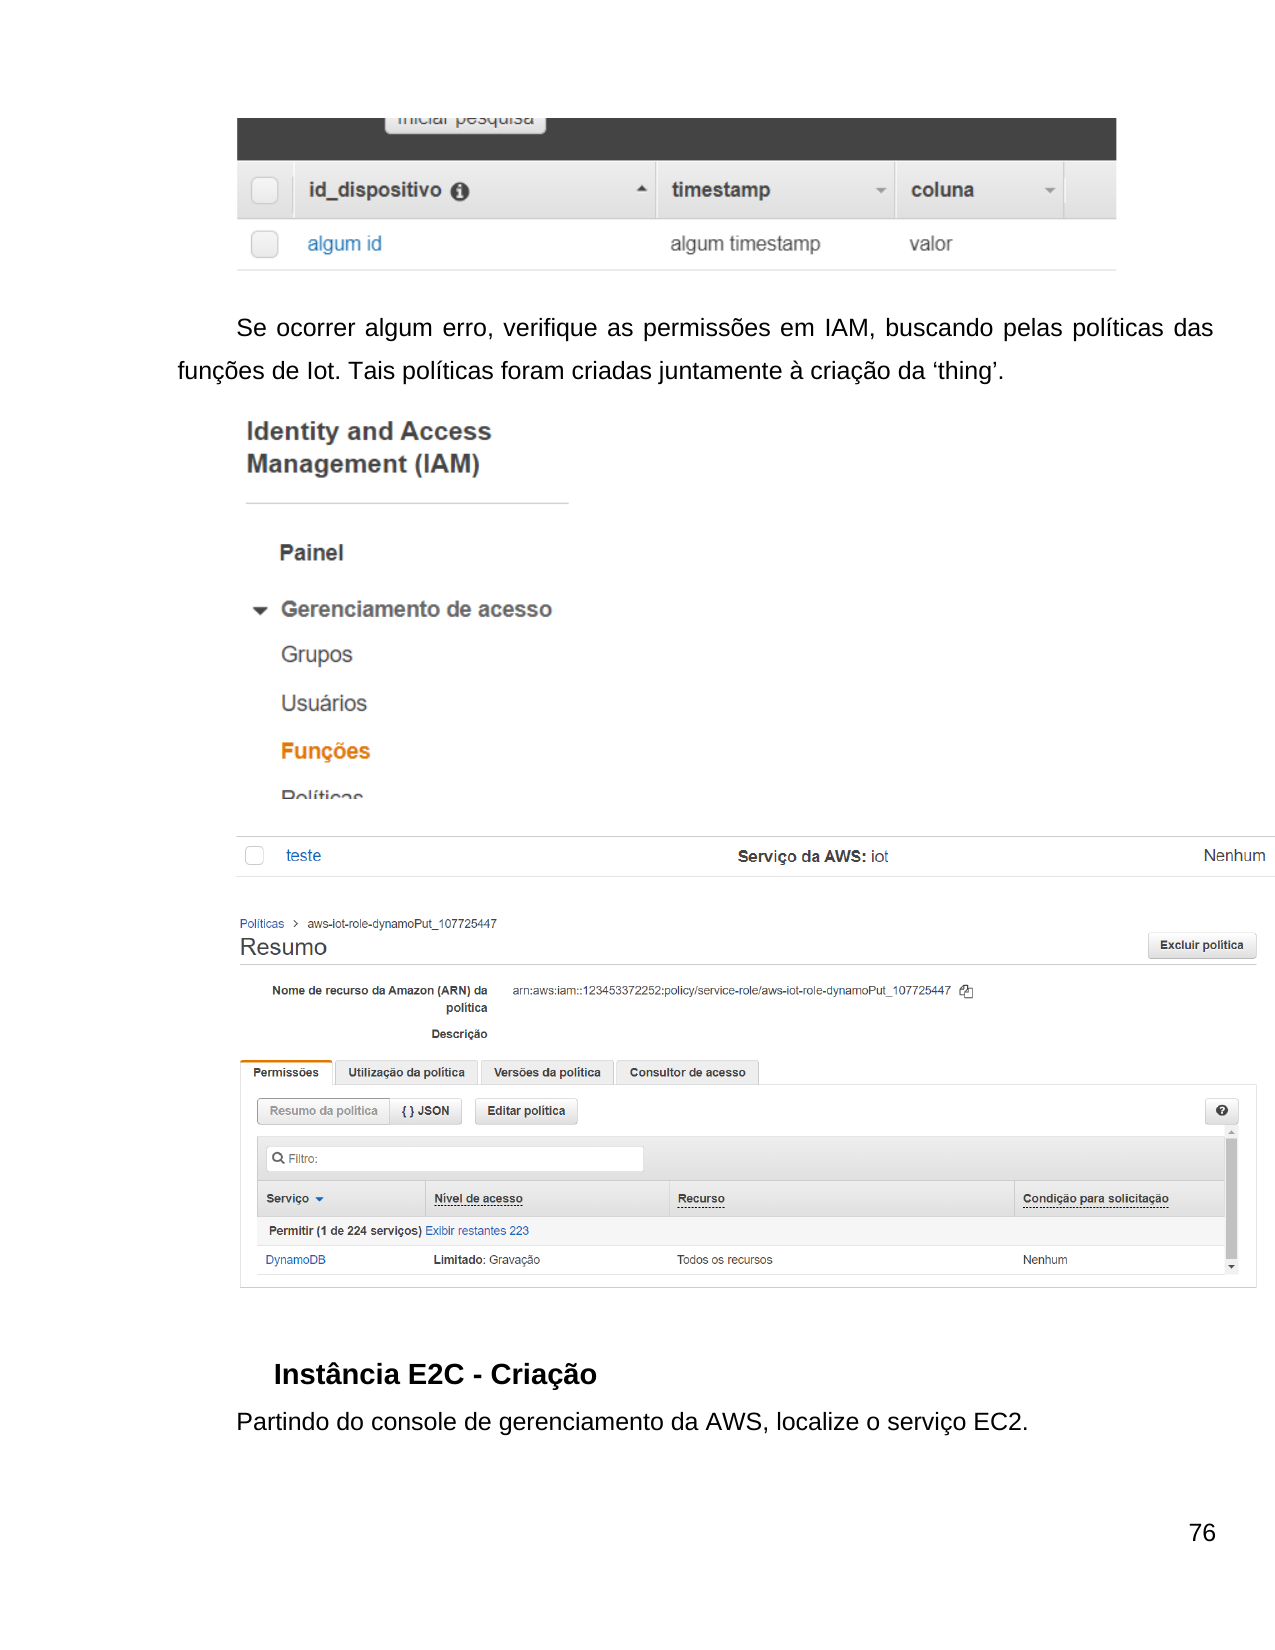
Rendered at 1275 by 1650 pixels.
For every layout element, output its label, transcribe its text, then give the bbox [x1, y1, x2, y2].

text Partindo do console de gerenciamento da AWS, localize o serviço EC2. [177, 1407, 1216, 1436]
subtitle Instância E2C - Criação [214, 1357, 1216, 1390]
picture [236, 916, 1261, 1322]
text Se ocorrer algum erro, verifique as permissões em IAM, buscando pelas políticas das funções de Iot. Tais políticas foram criadas juntamente à criação da ‘thing’. [177, 313, 1216, 385]
picture [236, 829, 1275, 886]
picture [236, 118, 1117, 282]
picture [236, 415, 569, 799]
